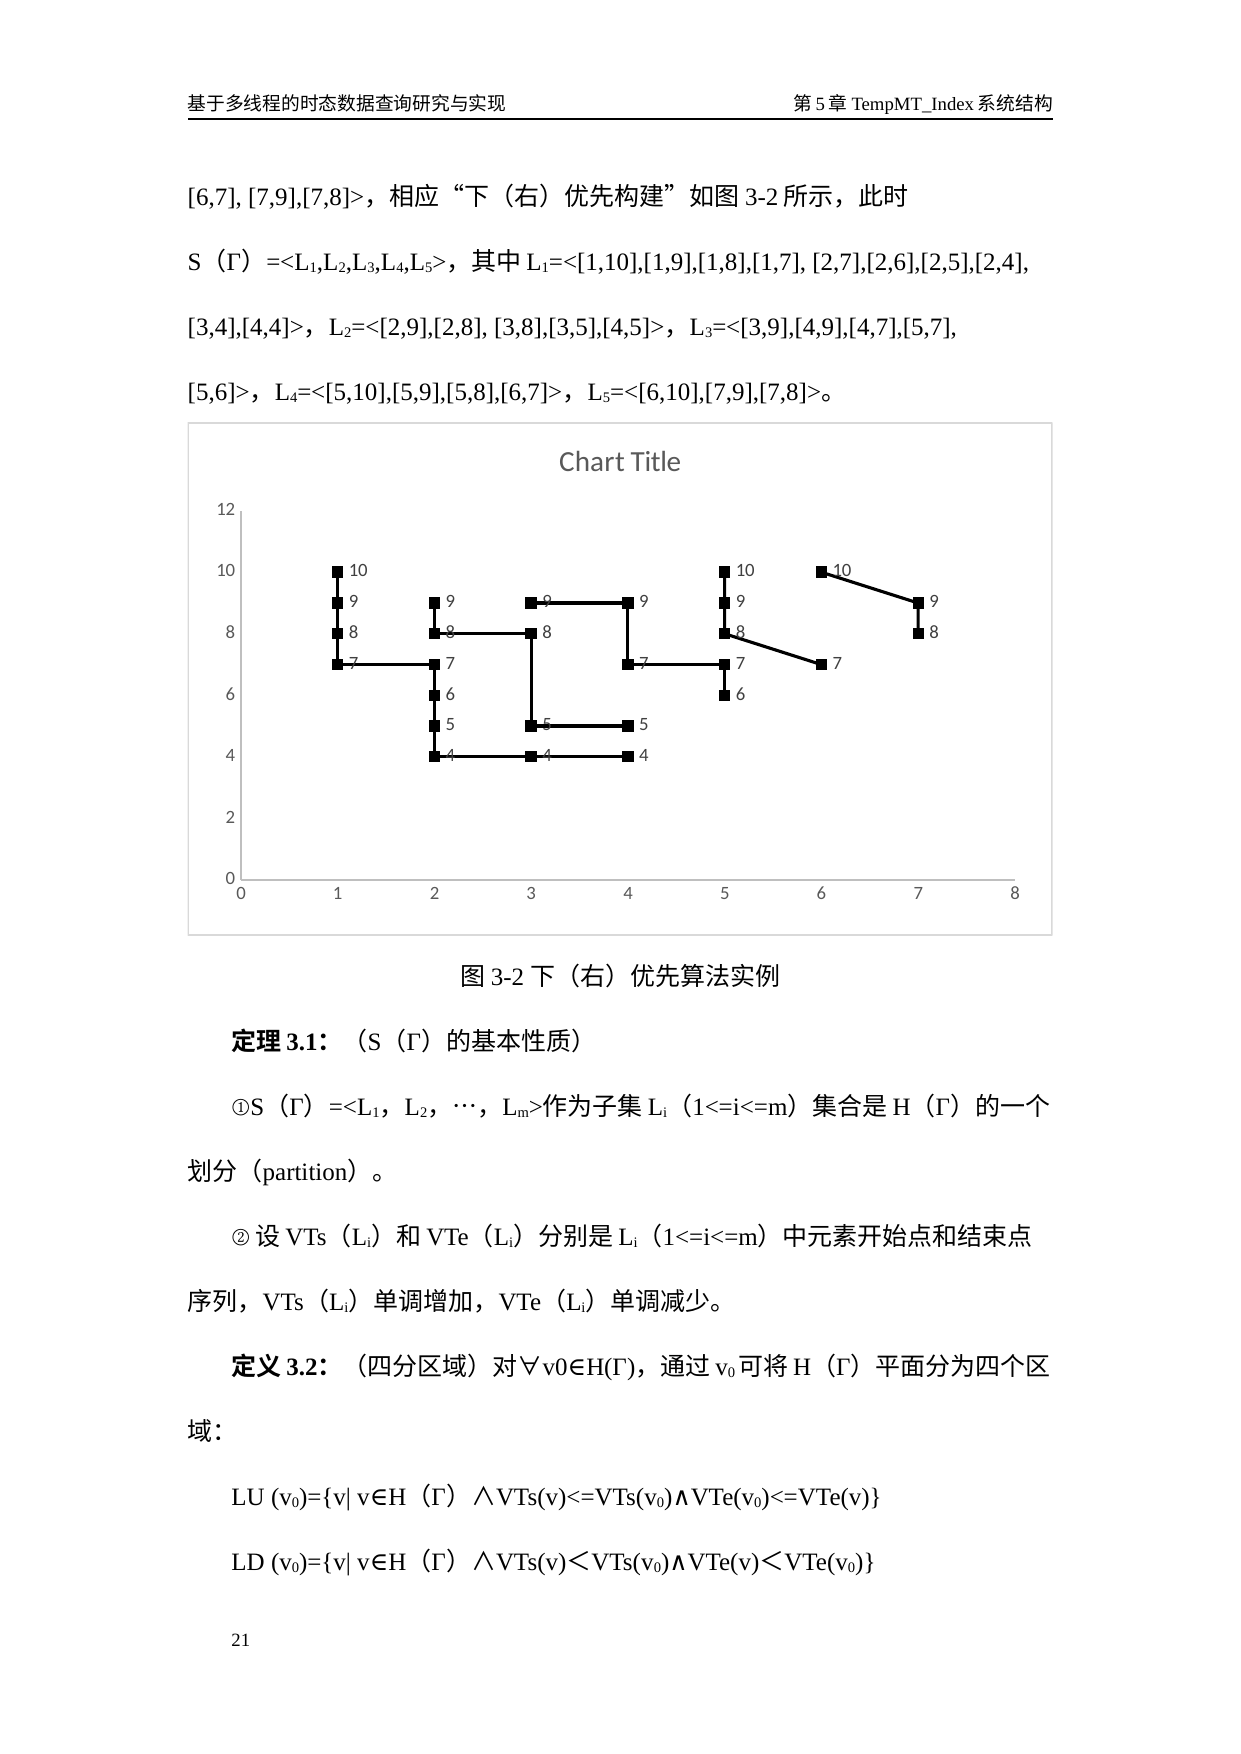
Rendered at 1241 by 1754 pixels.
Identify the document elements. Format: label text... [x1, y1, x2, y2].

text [187, 162, 1053, 422]
text 定义3.2：（四分区域）对∀v0∈H(Γ)，通过v0可将H（Γ）平面分为四个区域： [187, 1332, 1053, 1462]
text LD (v0)={v| v∈H（Γ）∧VTs(v)＜VTs(v0)∧VTe(v)＜VTe(v0)} [187, 1527, 1053, 1592]
text ①S（Γ）=<L1，L2，…，Lm>作为子集Li（1<=i<=m）集合是H（Γ）的一个划分（partition）。 [187, 1072, 1053, 1202]
text LU (v0)={v| v∈H（Γ）∧VTs(v)<=VTs(v0)∧VTe(v0)<=VTe(v)} [187, 1462, 1053, 1527]
text ②设VTs（Li）和VTe（Li）分别是Li（1<=i<=m）中元素开始点和结束点序列，VTs（Li）单调增加，VTe（Li）单调减少。 [187, 1202, 1053, 1332]
text 定理3.1：（S（Γ）的基本性质） [187, 1007, 1053, 1072]
